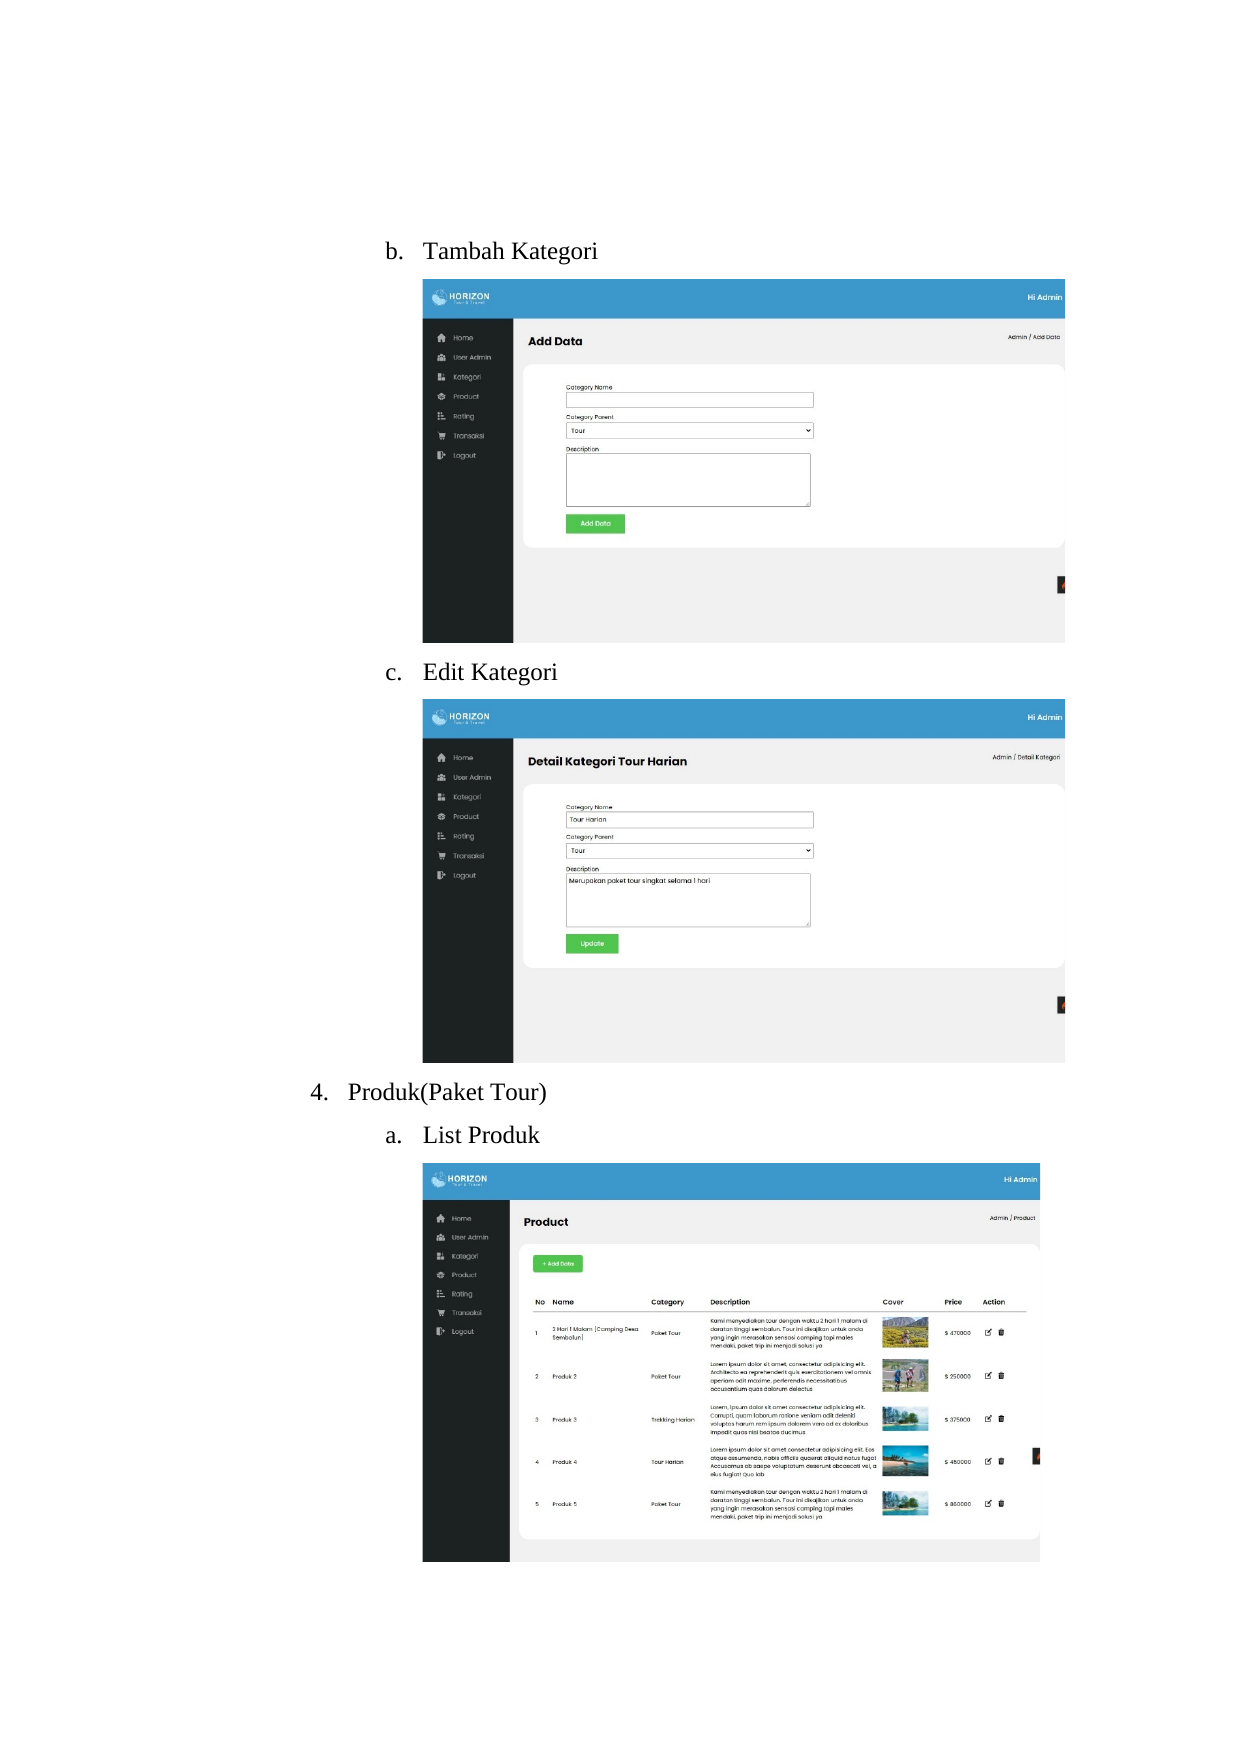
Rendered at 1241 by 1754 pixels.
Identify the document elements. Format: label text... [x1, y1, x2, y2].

picture [422, 279, 1066, 643]
list Tambah Kategori [385, 236, 1063, 265]
list List Produk [385, 1120, 1063, 1149]
list Edit Kategori [385, 657, 1063, 685]
picture [422, 699, 1066, 1063]
list Produk(Paket Tour) [310, 1077, 1063, 1106]
picture [422, 1163, 1041, 1562]
